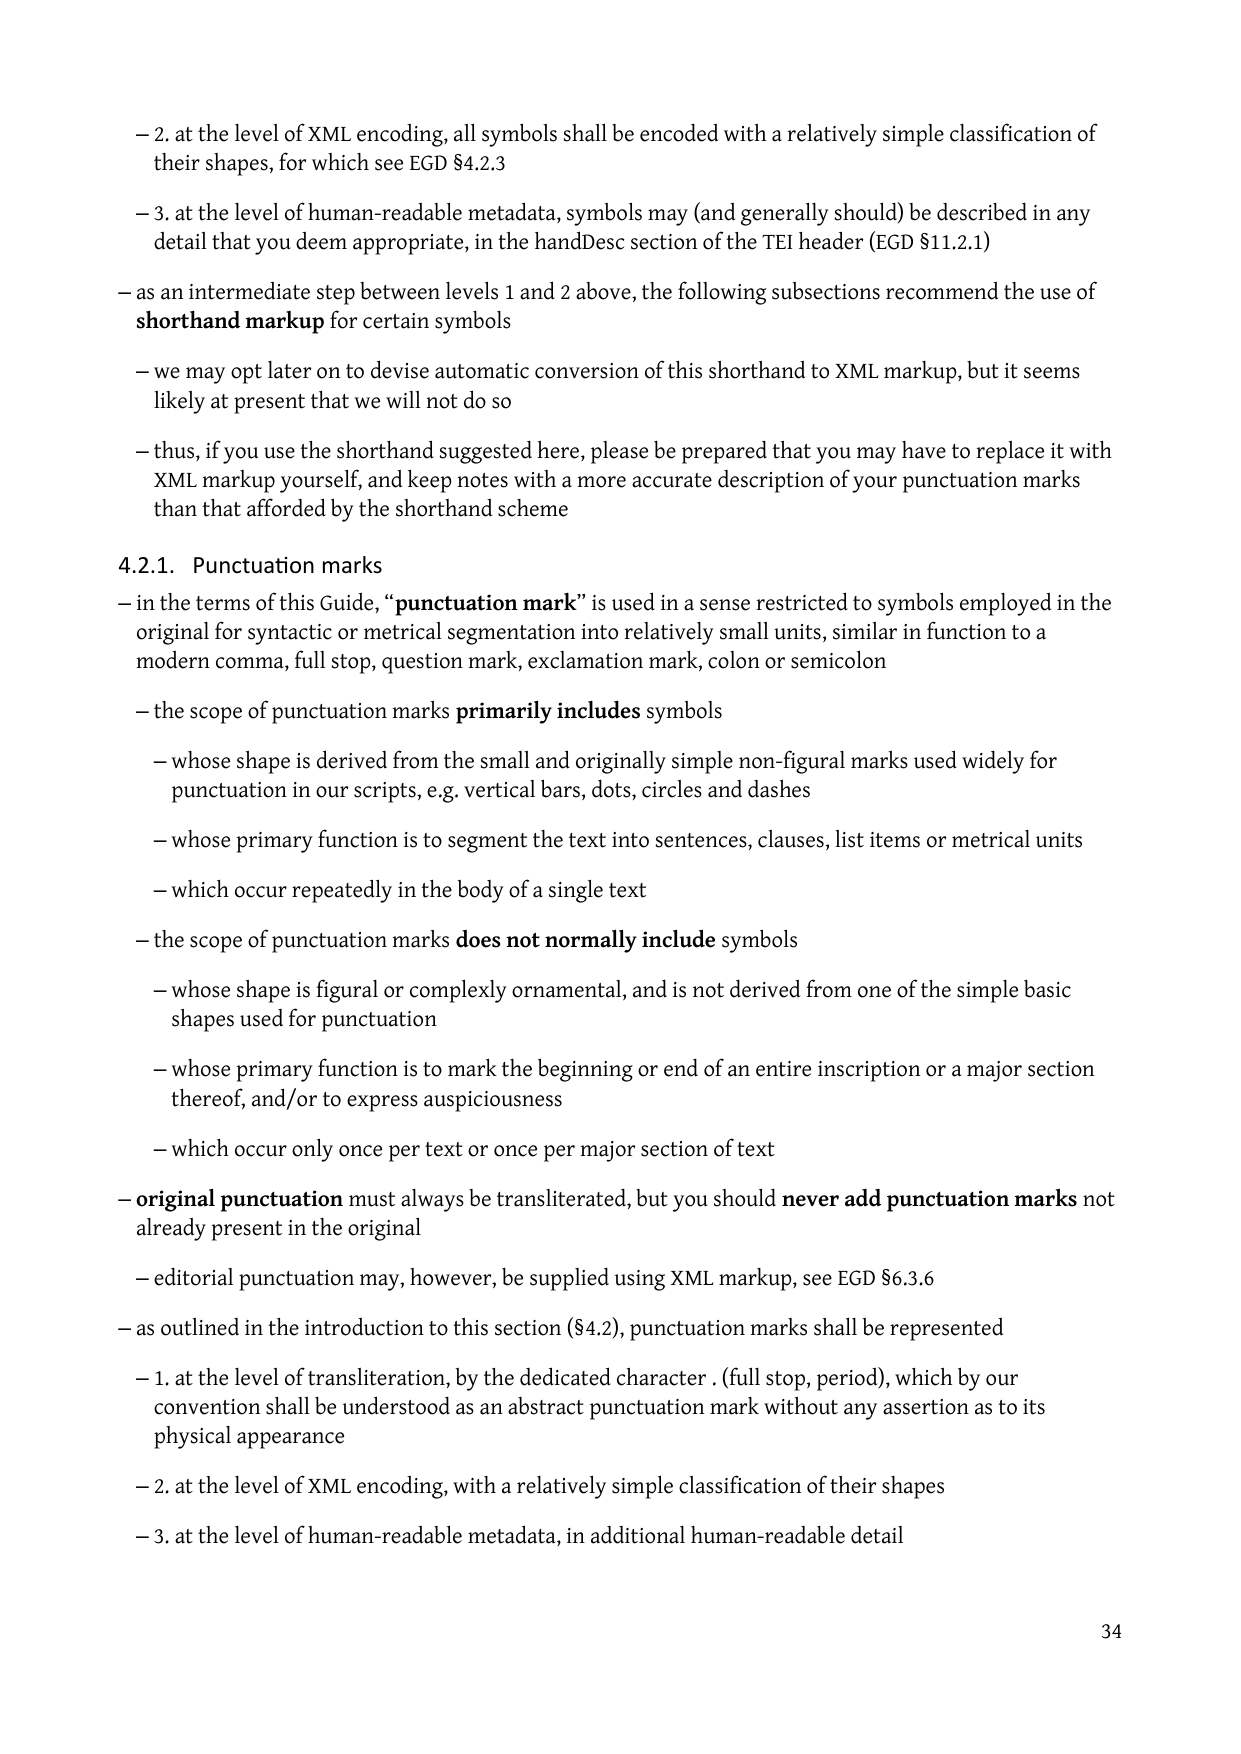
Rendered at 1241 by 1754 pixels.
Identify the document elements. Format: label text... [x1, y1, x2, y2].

list as outlined in the introduction to this section (§4.2), punctuation marks shall be represented [118, 1312, 1122, 1341]
list 3. at the level of human-readable metadata, in additional human-readable detail [136, 1520, 1122, 1549]
list which occur repeatedly in the body of a single text [153, 874, 1122, 903]
list in the terms of this Guide, “punctuation mark” is used in a sense restricted to symbols employed in the original for syntactic or metrical segmentation into relatively small units, similar in function to a modern comma, full stop, question mark, exclamation mark, colon or semicolon [118, 587, 1122, 674]
list the scope of punctuation marks primarily includes symbols [136, 695, 1122, 724]
subtitle Punctuation marks [118, 543, 1122, 581]
list whose shape is figural or complexly ornamental, and is not derived from one of the simple basic shapes used for punctuation [153, 974, 1122, 1033]
list 1. at the level of transliteration, by the dedicated character . (full stop, period), which by our convention shall be understood as an abstract punctuation mark without any assertion as to its physical appearance [136, 1362, 1122, 1449]
list original punctuation must always be transliterated, but you should never add punctuation marks not already present in the original [118, 1183, 1122, 1241]
list 2. at the level of XML encoding, with a relatively simple classification of their shapes [136, 1470, 1122, 1499]
list whose primary function is to segment the text into sentences, clauses, list items or metrical units [153, 824, 1122, 853]
list whose primary function is to mark the beginning or end of an entire inscription or a major section thereof, and/or to express auspiciousness [153, 1053, 1122, 1112]
list the scope of punctuation marks does not normally include symbols [136, 924, 1122, 953]
list as an intermediate step between levels 1 and 2 above, the following subsections recommend the use of shorthand markup for certain symbols [118, 276, 1122, 335]
list editorial punctuation may, however, be supplied using XML markup, see EGD §6.3.6 [136, 1262, 1122, 1291]
list whose shape is derived from the small and originally simple non-figural marks used widely for punctuation in our scripts, e.g. vertical bars, dots, circles and dashes [153, 745, 1122, 803]
list 3. at the level of human-readable metadata, symbols may (and generally should) be described in any detail that you deem appropriate, in the handDesc section of the TEI header (EGD §11.2.1) [136, 197, 1122, 256]
list we may opt later on to devise automatic conversion of this shorthand to XML markup, but it seems likely at present that we will not do so [136, 356, 1122, 414]
list 2. at the level of XML encoding, all symbols shall be encoded with a relatively simple classification of their shapes, for which see EGD §4.2.3 [136, 118, 1122, 176]
list which occur only once per text or once per major section of text [153, 1133, 1122, 1162]
list thus, if you use the shorthand suggested here, please be prepared that you may have to replace it with XML markup yourself, and keep notes with a more accurate description of your punctuation marks than that afforded by the shorthand scheme [136, 435, 1122, 522]
